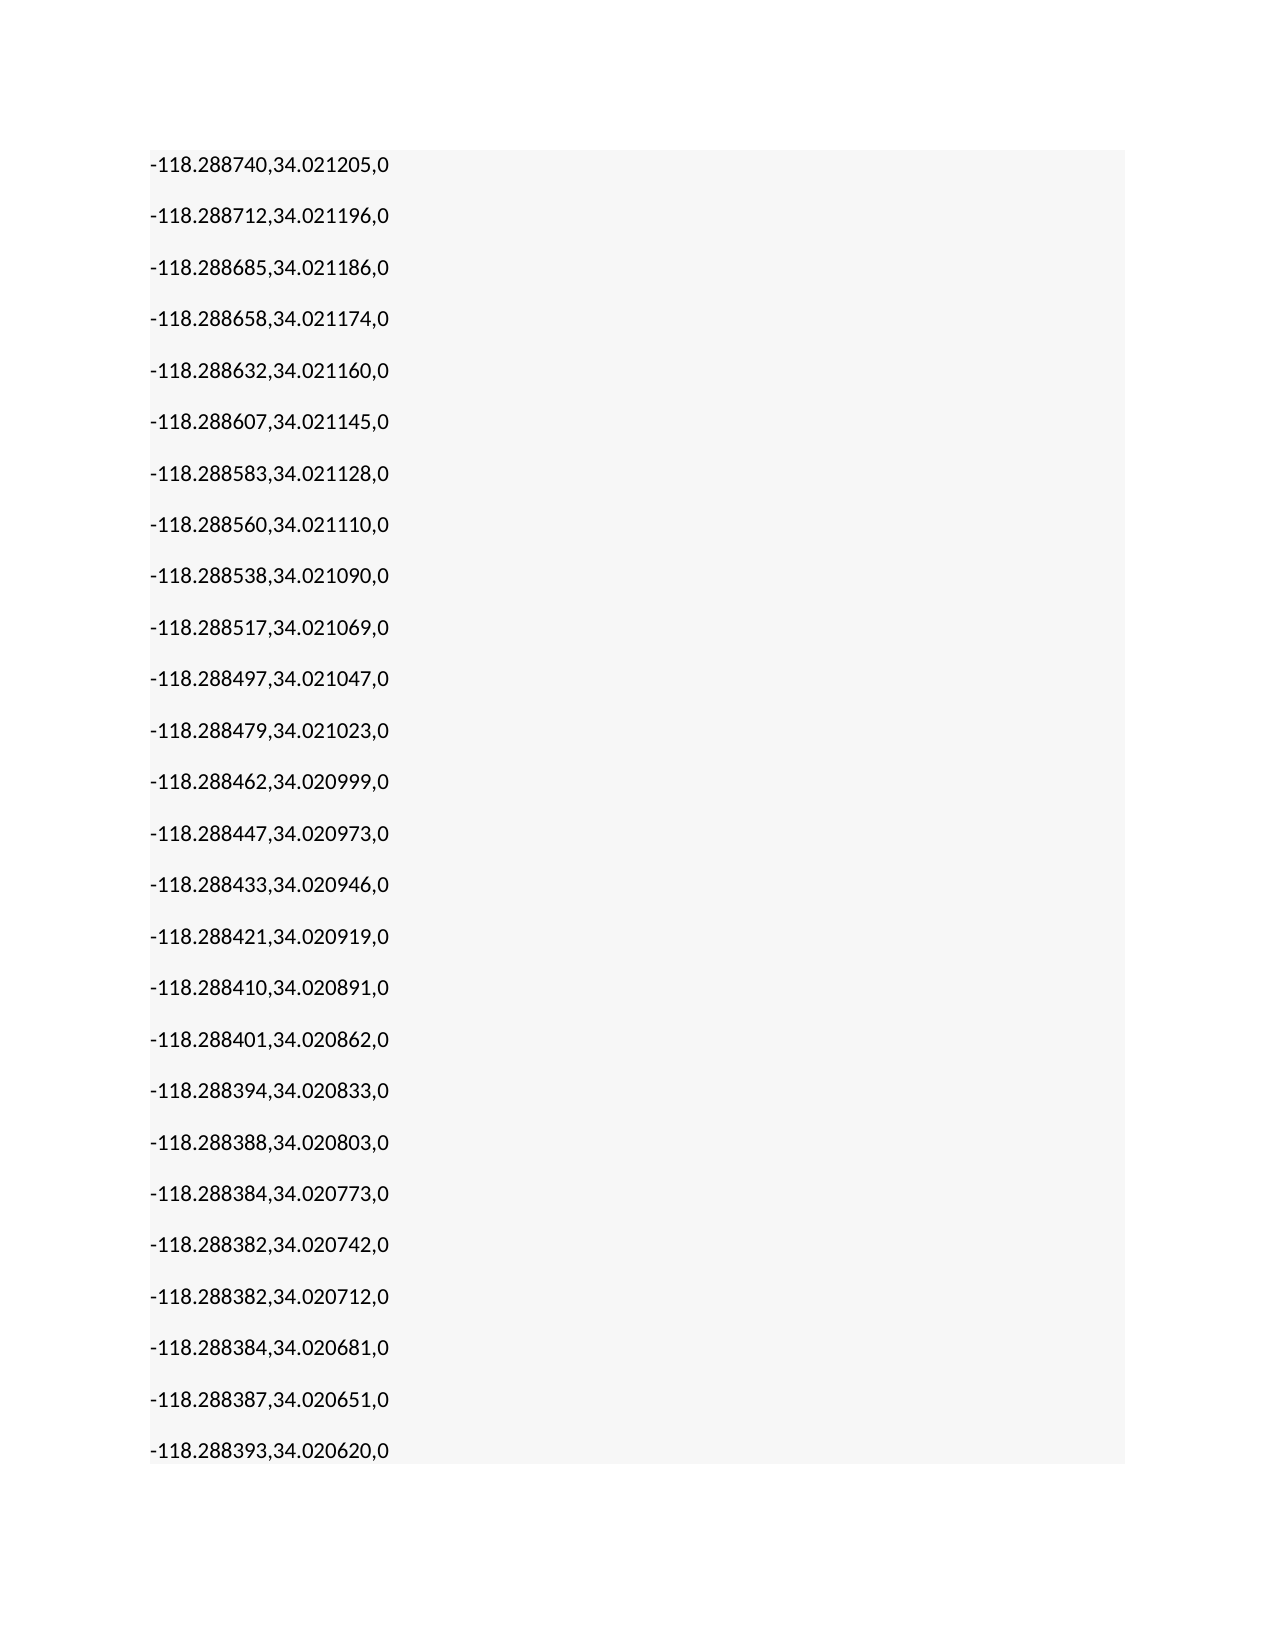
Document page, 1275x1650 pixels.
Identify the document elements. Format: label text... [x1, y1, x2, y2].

subtitle -118.288433,34.020946,0 [150, 870, 1125, 898]
subtitle -118.288401,34.020862,0 [150, 1025, 1125, 1053]
subtitle -118.288538,34.021090,0 [150, 562, 1125, 590]
subtitle -118.288394,34.020833,0 [150, 1076, 1125, 1104]
subtitle -118.288393,34.020620,0 [150, 1436, 1125, 1464]
subtitle -118.288658,34.021174,0 [150, 304, 1125, 332]
subtitle -118.288382,34.020742,0 [150, 1231, 1125, 1259]
subtitle -118.288384,34.020773,0 [150, 1179, 1125, 1207]
subtitle -118.288421,34.020919,0 [150, 922, 1125, 950]
subtitle -118.288560,34.021110,0 [150, 510, 1125, 538]
subtitle -118.288387,34.020651,0 [150, 1385, 1125, 1413]
subtitle -118.288740,34.021205,0 [150, 150, 1125, 178]
subtitle -118.288447,34.020973,0 [150, 819, 1125, 847]
subtitle -118.288583,34.021128,0 [150, 459, 1125, 487]
subtitle -118.288517,34.021069,0 [150, 613, 1125, 641]
subtitle -118.288388,34.020803,0 [150, 1128, 1125, 1156]
subtitle -118.288607,34.021145,0 [150, 407, 1125, 435]
subtitle -118.288497,34.021047,0 [150, 664, 1125, 693]
subtitle -118.288384,34.020681,0 [150, 1333, 1125, 1362]
subtitle -118.288410,34.020891,0 [150, 973, 1125, 1001]
subtitle -118.288479,34.021023,0 [150, 716, 1125, 744]
subtitle -118.288712,34.021196,0 [150, 201, 1125, 229]
subtitle -118.288632,34.021160,0 [150, 356, 1125, 384]
subtitle -118.288382,34.020712,0 [150, 1282, 1125, 1310]
subtitle -118.288462,34.020999,0 [150, 767, 1125, 796]
subtitle -118.288685,34.021186,0 [150, 253, 1125, 281]
